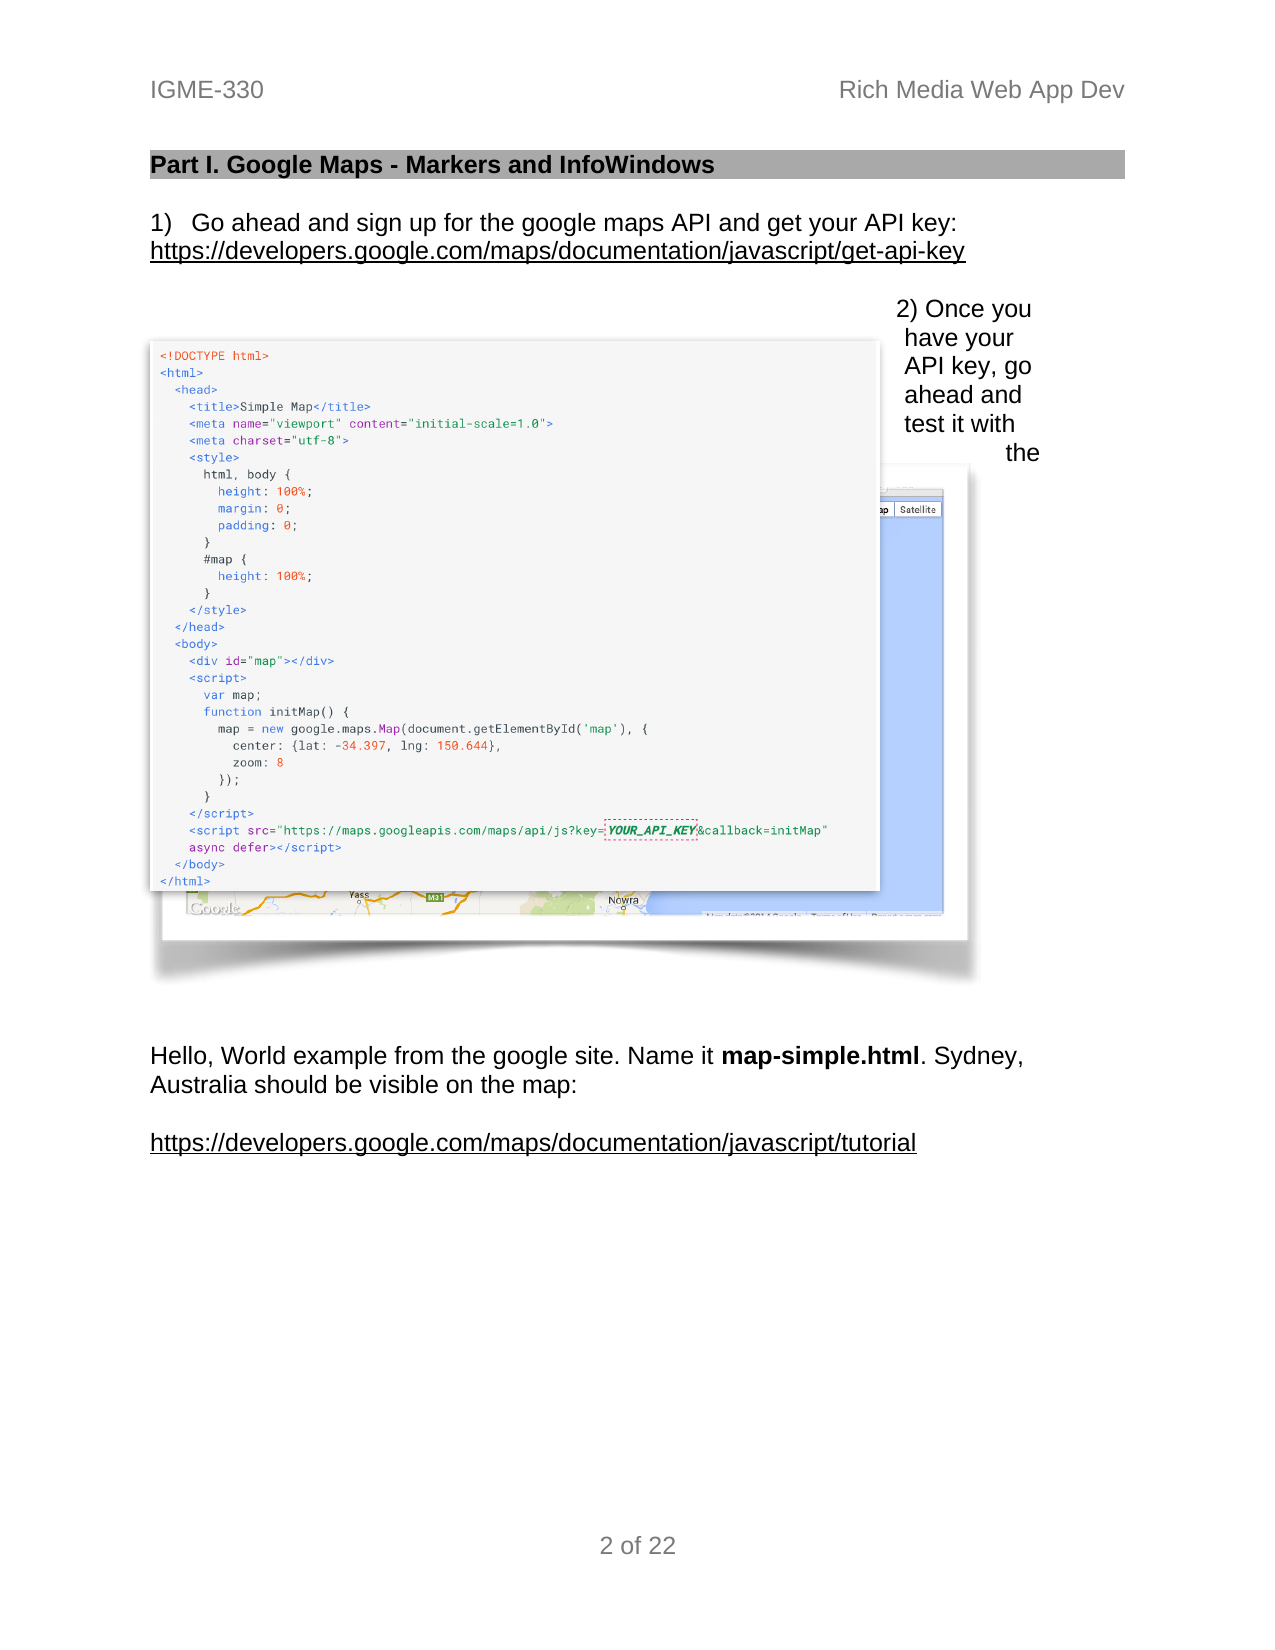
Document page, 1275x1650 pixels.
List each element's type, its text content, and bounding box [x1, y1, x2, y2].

text https://developers.google.com/maps/documentation/javascript/get-api-key [150, 236, 1050, 265]
picture [150, 341, 981, 991]
list Go ahead and sign up for the google maps API and get your API key: [150, 207, 1050, 236]
text https://developers.google.com/maps/documentation/javascript/tutorial [150, 1127, 1050, 1156]
text Part I. Google Maps - Markers and InfoWindows [150, 150, 1125, 179]
